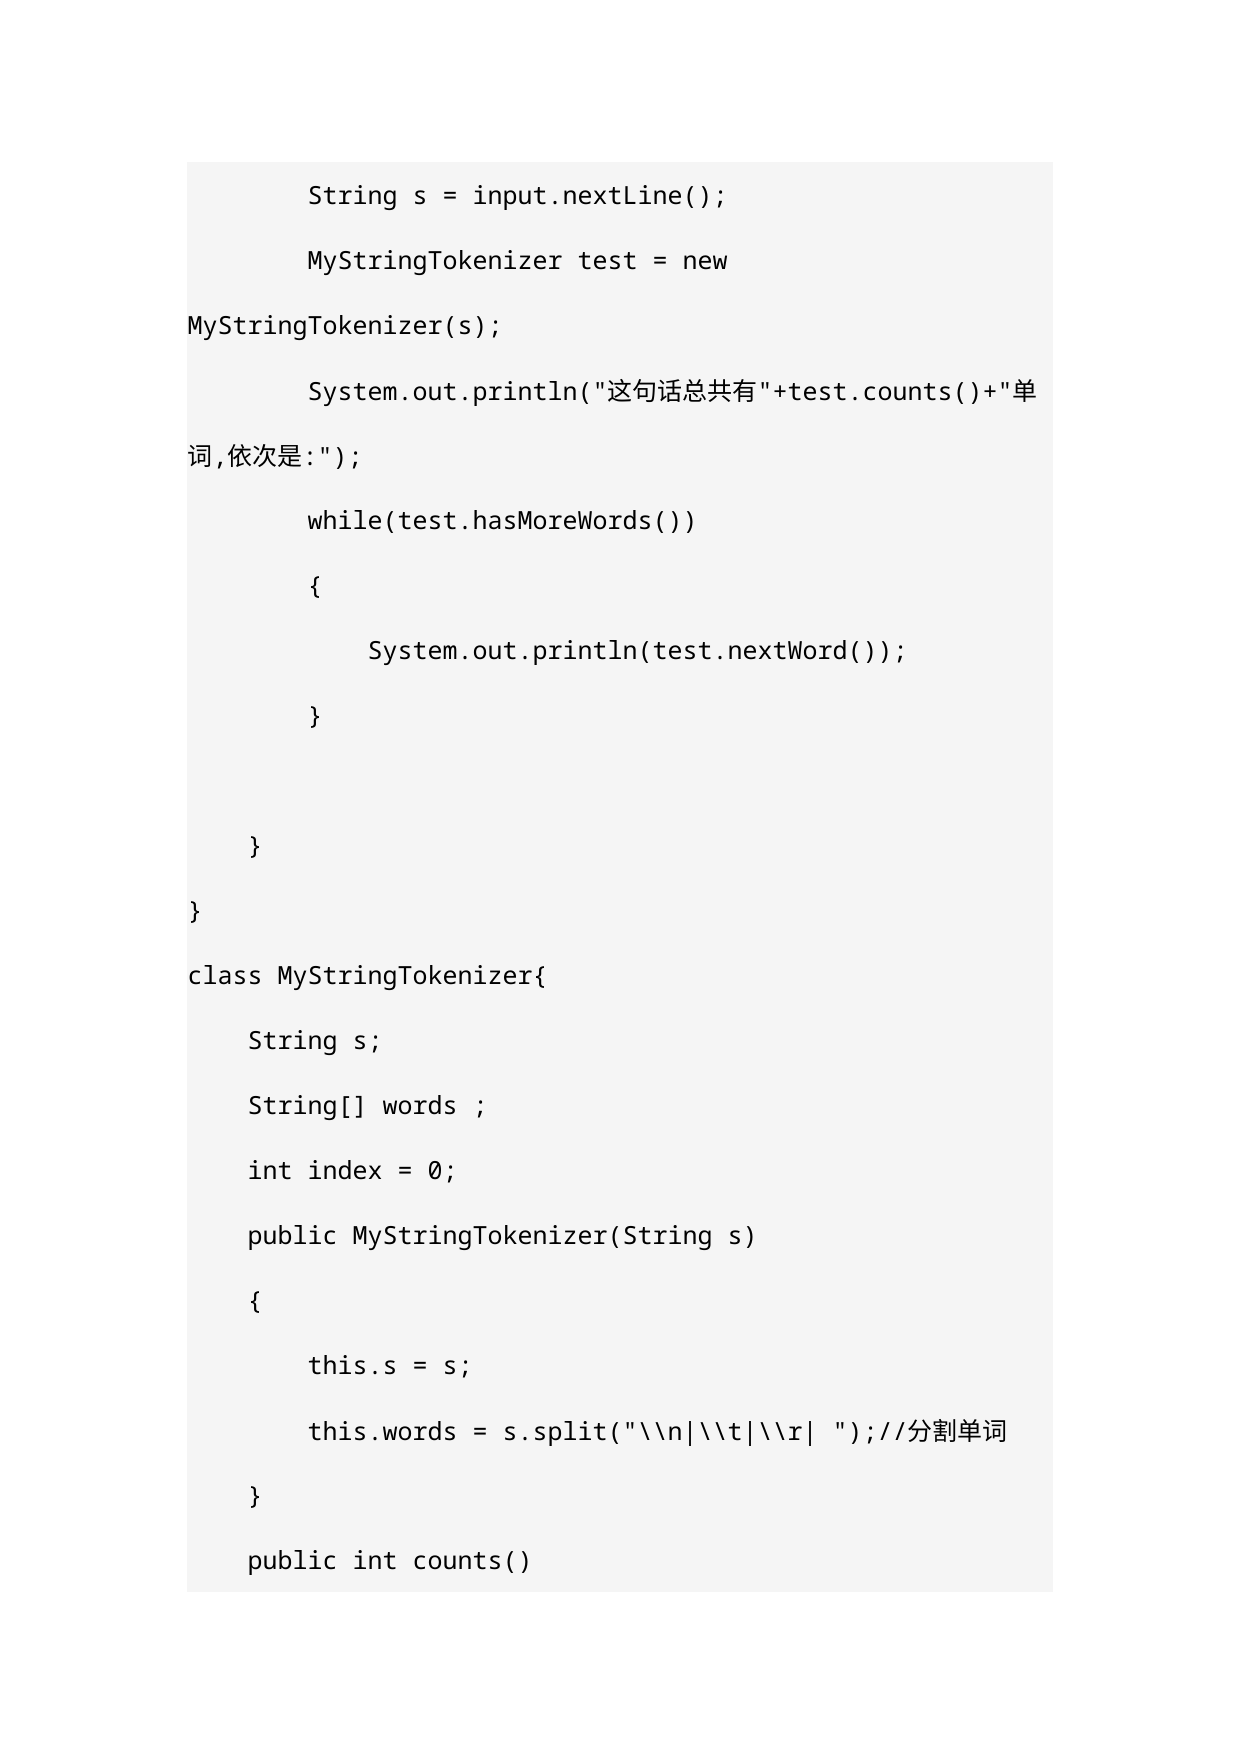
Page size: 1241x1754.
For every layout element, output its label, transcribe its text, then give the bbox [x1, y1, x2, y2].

text } [187, 682, 1053, 747]
text } [187, 877, 1053, 942]
text this.words = s.split("\\n|\\t|\\r| ");//分割单词 [187, 1397, 1053, 1462]
text public MyStringTokenizer(String s) [187, 1202, 1053, 1267]
text } [187, 812, 1053, 877]
text this.s = s; [187, 1332, 1053, 1397]
text class MyStringTokenizer{ [187, 942, 1053, 1007]
text while(test.hasMoreWords()) [187, 487, 1053, 552]
text String s = input.nextLine(); [187, 162, 1053, 227]
text System.out.println(test.nextWord()); [187, 617, 1053, 682]
text MyStringTokenizer test = new MyStringTokenizer(s); [187, 227, 1053, 357]
text System.out.println("这句话总共有"+test.counts()+"单词,依次是:"); [187, 357, 1053, 487]
text { [187, 1267, 1053, 1332]
text public int counts() [187, 1527, 1053, 1592]
text int index = 0; [187, 1137, 1053, 1202]
text { [187, 552, 1053, 617]
text String s; [187, 1007, 1053, 1072]
text } [187, 1462, 1053, 1527]
text String[] words ; [187, 1072, 1053, 1137]
